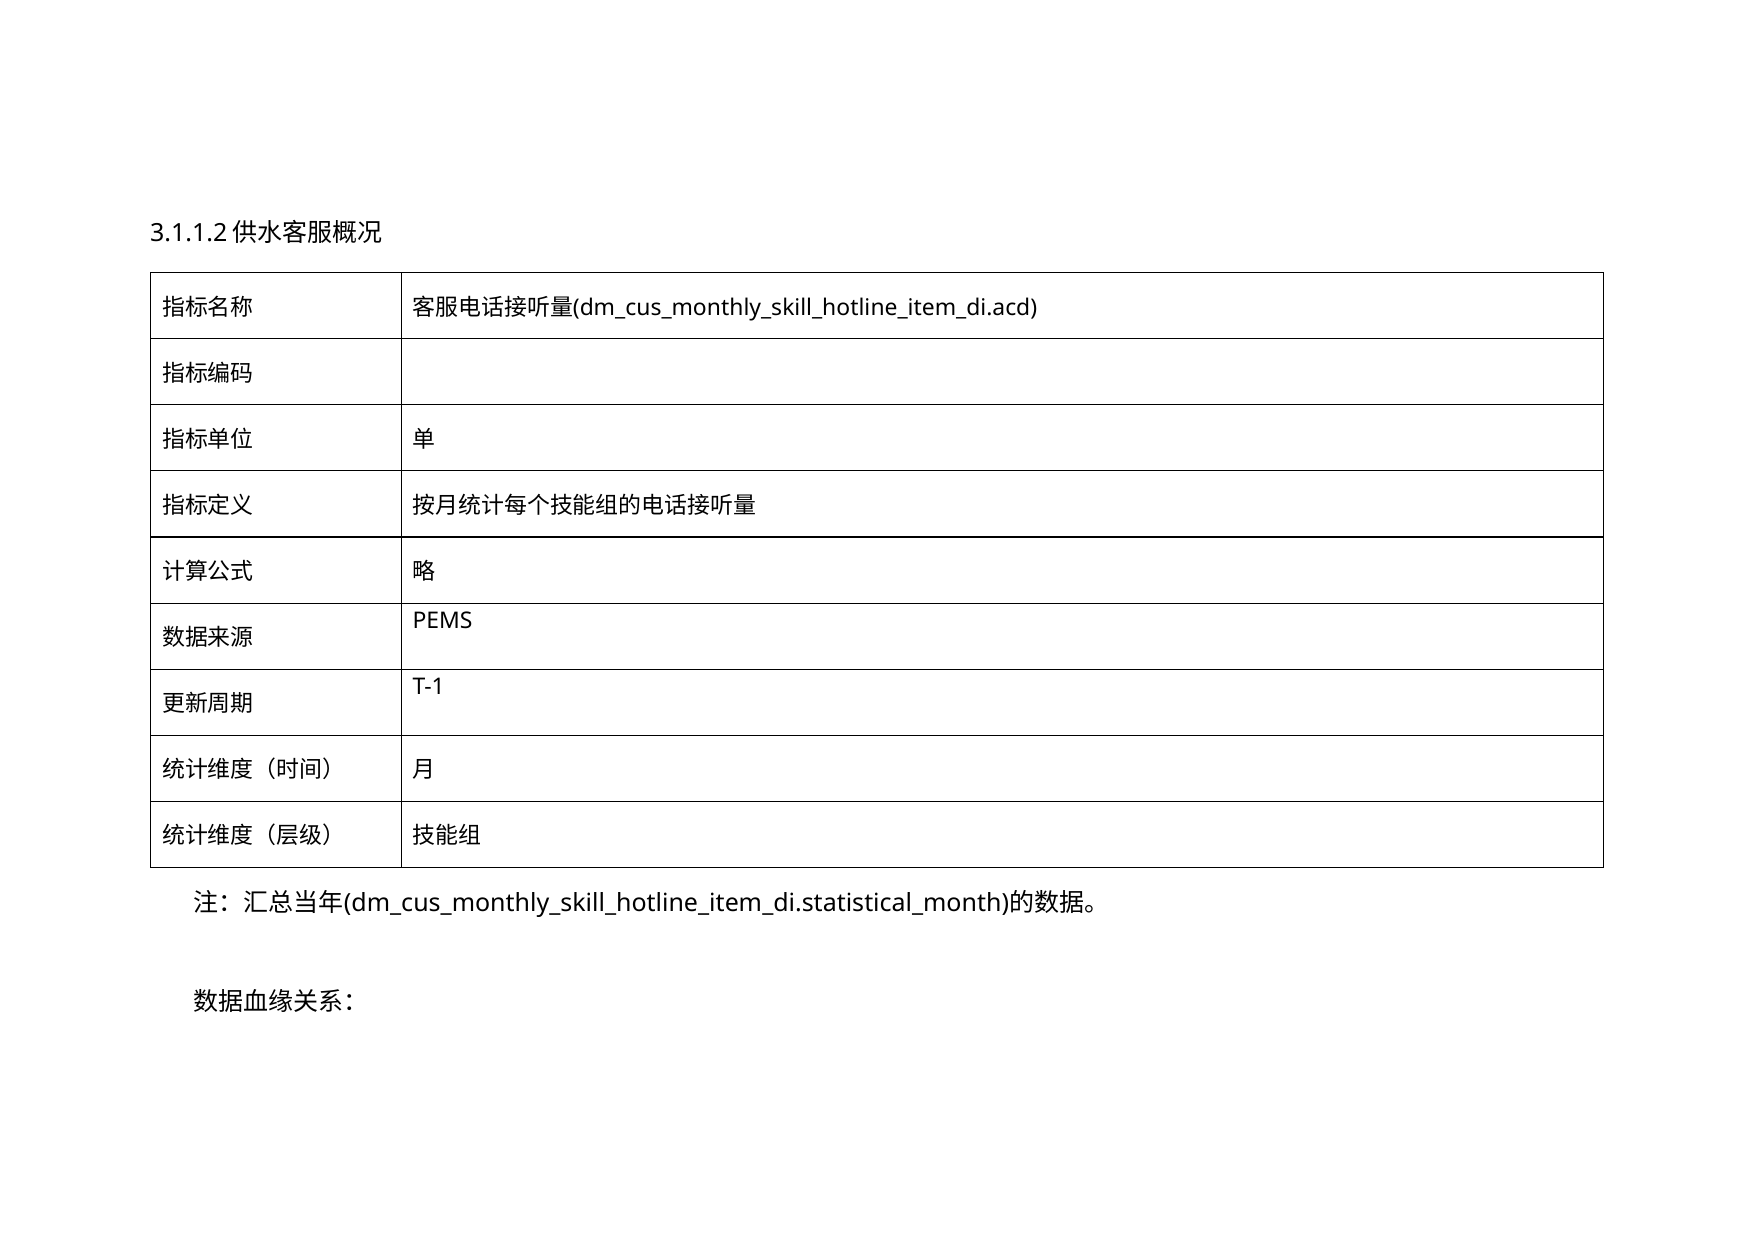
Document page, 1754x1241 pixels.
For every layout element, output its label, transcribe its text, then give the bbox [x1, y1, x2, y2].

table_cell 统计维度（层级） [151, 802, 401, 867]
table_cell 指标单位 [151, 405, 401, 470]
table_cell 指标定义 [151, 471, 401, 536]
table_cell PEMS [402, 604, 1603, 668]
table_cell 更新周期 [151, 670, 401, 734]
table_header 指标名称 [151, 273, 401, 338]
table_cell 月 [402, 736, 1603, 801]
table_cell 单 [402, 405, 1603, 470]
text 注：汇总当年(dm_cus_monthly_skill_hotline_item_di.statistical_month)的数据。 [150, 868, 1604, 933]
table_cell 计算公式 [151, 538, 401, 602]
table_header 客服电话接听量(dm_cus_monthly_skill_hotline_item_di.acd) [402, 273, 1603, 338]
table_cell 按月统计每个技能组的电话接听量 [402, 471, 1603, 536]
table_cell [402, 339, 1603, 404]
table_cell 指标编码 [151, 339, 401, 404]
table_cell 数据来源 [151, 604, 401, 668]
table_cell T-1 [402, 670, 1603, 734]
table_cell 技能组 [402, 802, 1603, 867]
subtitle 3.1.1.2供水客服概况 [150, 198, 1604, 263]
table_cell 略 [402, 538, 1603, 602]
table_cell 统计维度（时间） [151, 736, 401, 801]
text 数据血缘关系： [150, 967, 1604, 1032]
